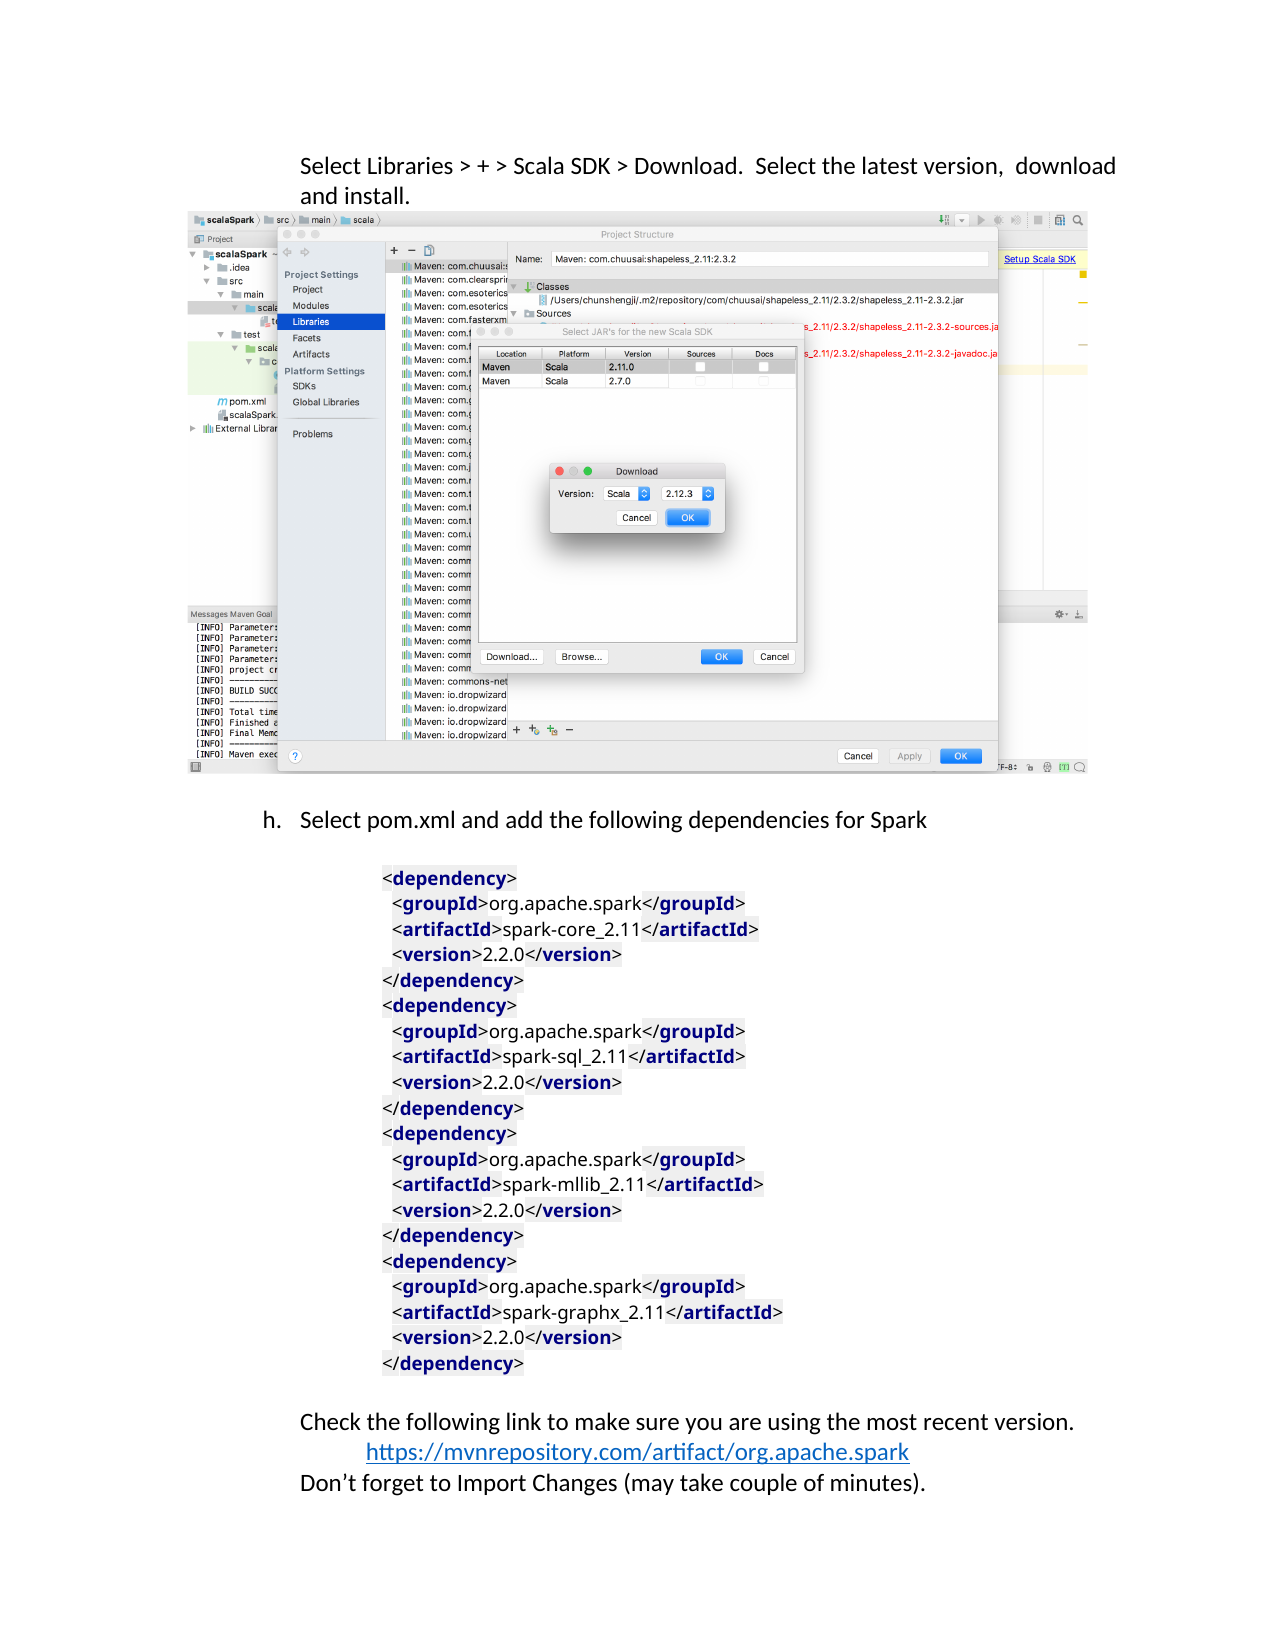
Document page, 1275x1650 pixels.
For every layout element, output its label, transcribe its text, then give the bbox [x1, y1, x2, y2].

text Don’t forget to Import Changes (may take couple of minutes). [225, 1467, 1125, 1498]
list Select pom.xml and add the following dependencies for Spark [262, 804, 1125, 834]
text Check the following link to make sure you are using the most recent version. [150, 1406, 1125, 1437]
picture [187, 211, 1088, 774]
table_header <dependency> <groupId>org.apache.spark</groupId> <artifactId>spark-core_2.11</artifactId> <version>2.2.0</version> </dependency> <dependency> <groupId>org.apache.spark</groupId> <artifactId>spark-sql_2.11</artifactId> <version>2.2.0</version> </dependency> <dependency> <groupId>org.apache.spark</groupId> <artifactId>spark-mllib_2.11</artifactId> <version>2.2.0</version> </dependency> <dependency> <groupId>org.apache.spark</groupId> <artifactId>spark-graphx_2.11</artifactId> <version>2.2.0</version> </dependency> [296, 865, 979, 1406]
list Select Libraries > + > Scala SDK > Download. Select the latest version, download and install. [300, 150, 1125, 211]
text https://mvnrepository.com/artifact/org.apache.spark [150, 1437, 1125, 1467]
